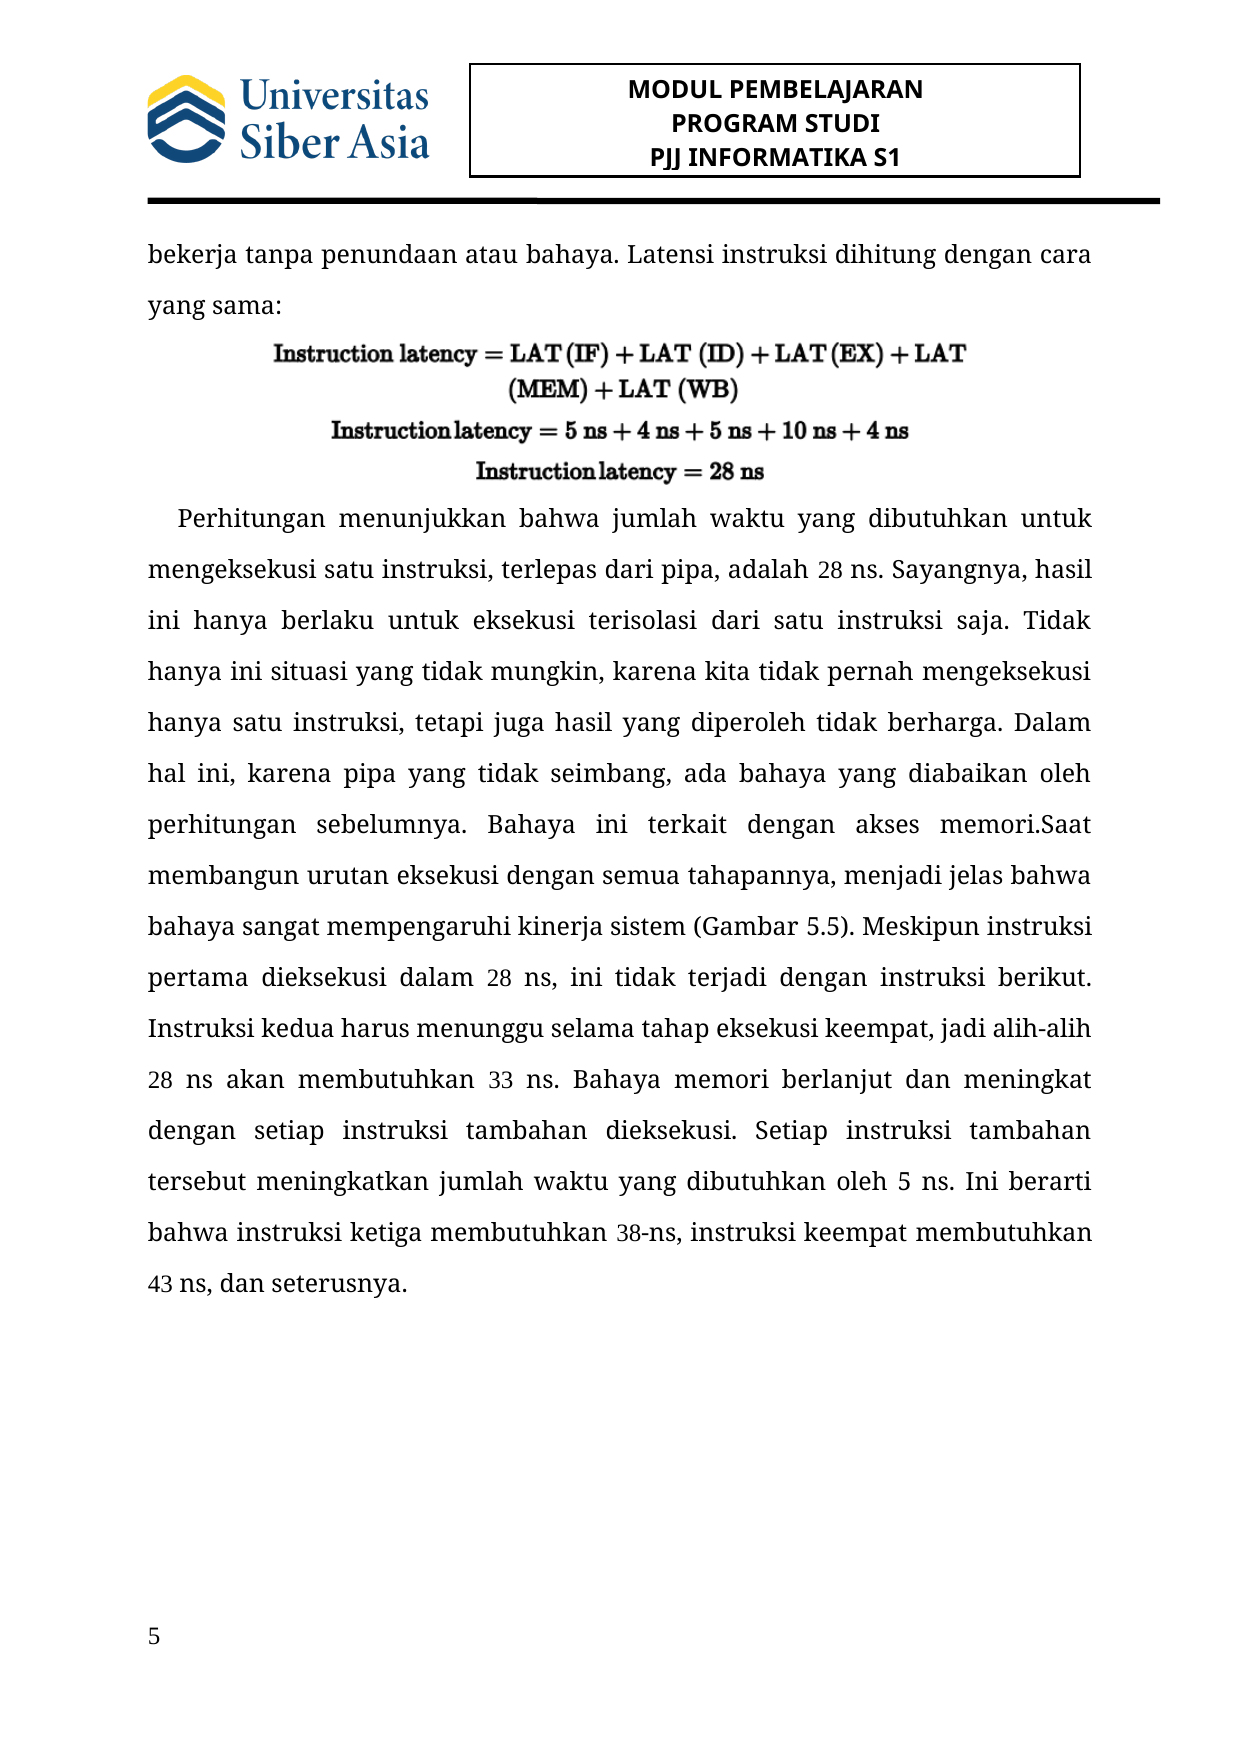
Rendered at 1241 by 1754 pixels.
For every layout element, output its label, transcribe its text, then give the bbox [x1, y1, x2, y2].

text Perhitungan menunjukkan bahwa jumlah waktu yang dibutuhkan untuk mengeksekusi satu instruksi, terlepas dari pipa, adalah 28 ns. Sayangnya, hasil ini hanya berlaku untuk eksekusi terisolasi dari satu instruksi saja. Tidak hanya ini situasi yang tidak mungkin, karena kita tidak pernah mengeksekusi hanya satu instruksi, tetapi juga hasil yang diperoleh tidak berharga. Dalam hal ini, karena pipa yang tidak seimbang, ada bahaya yang diabaikan oleh perhitungan sebelumnya. Bahaya ini terkait dengan akses memori.Saat membangun urutan eksekusi dengan semua tahapannya, menjadi jelas bahwa bahaya sangat mempengaruhi kinerja sistem (Gambar 5.5). Meskipun instruksi pertama dieksekusi dalam 28 ns, ini tidak terjadi dengan instruksi berikut. Instruksi kedua harus menunggu selama tahap eksekusi keempat, jadi alih-alih 28 ns akan membutuhkan 33 ns. Bahaya memori berlanjut dan meningkat dengan setiap instruksi tambahan dieksekusi. Setiap instruksi tambahan tersebut meningkatkan jumlah waktu yang dibutuhkan oleh 5 ns. Ini berarti bahwa instruksi ketiga membutuhkan 38-ns, instruksi keempat membutuhkan 43 ns, dan seterusnya. [148, 500, 1092, 1300]
picture [269, 338, 971, 486]
picture [147, 75, 430, 163]
